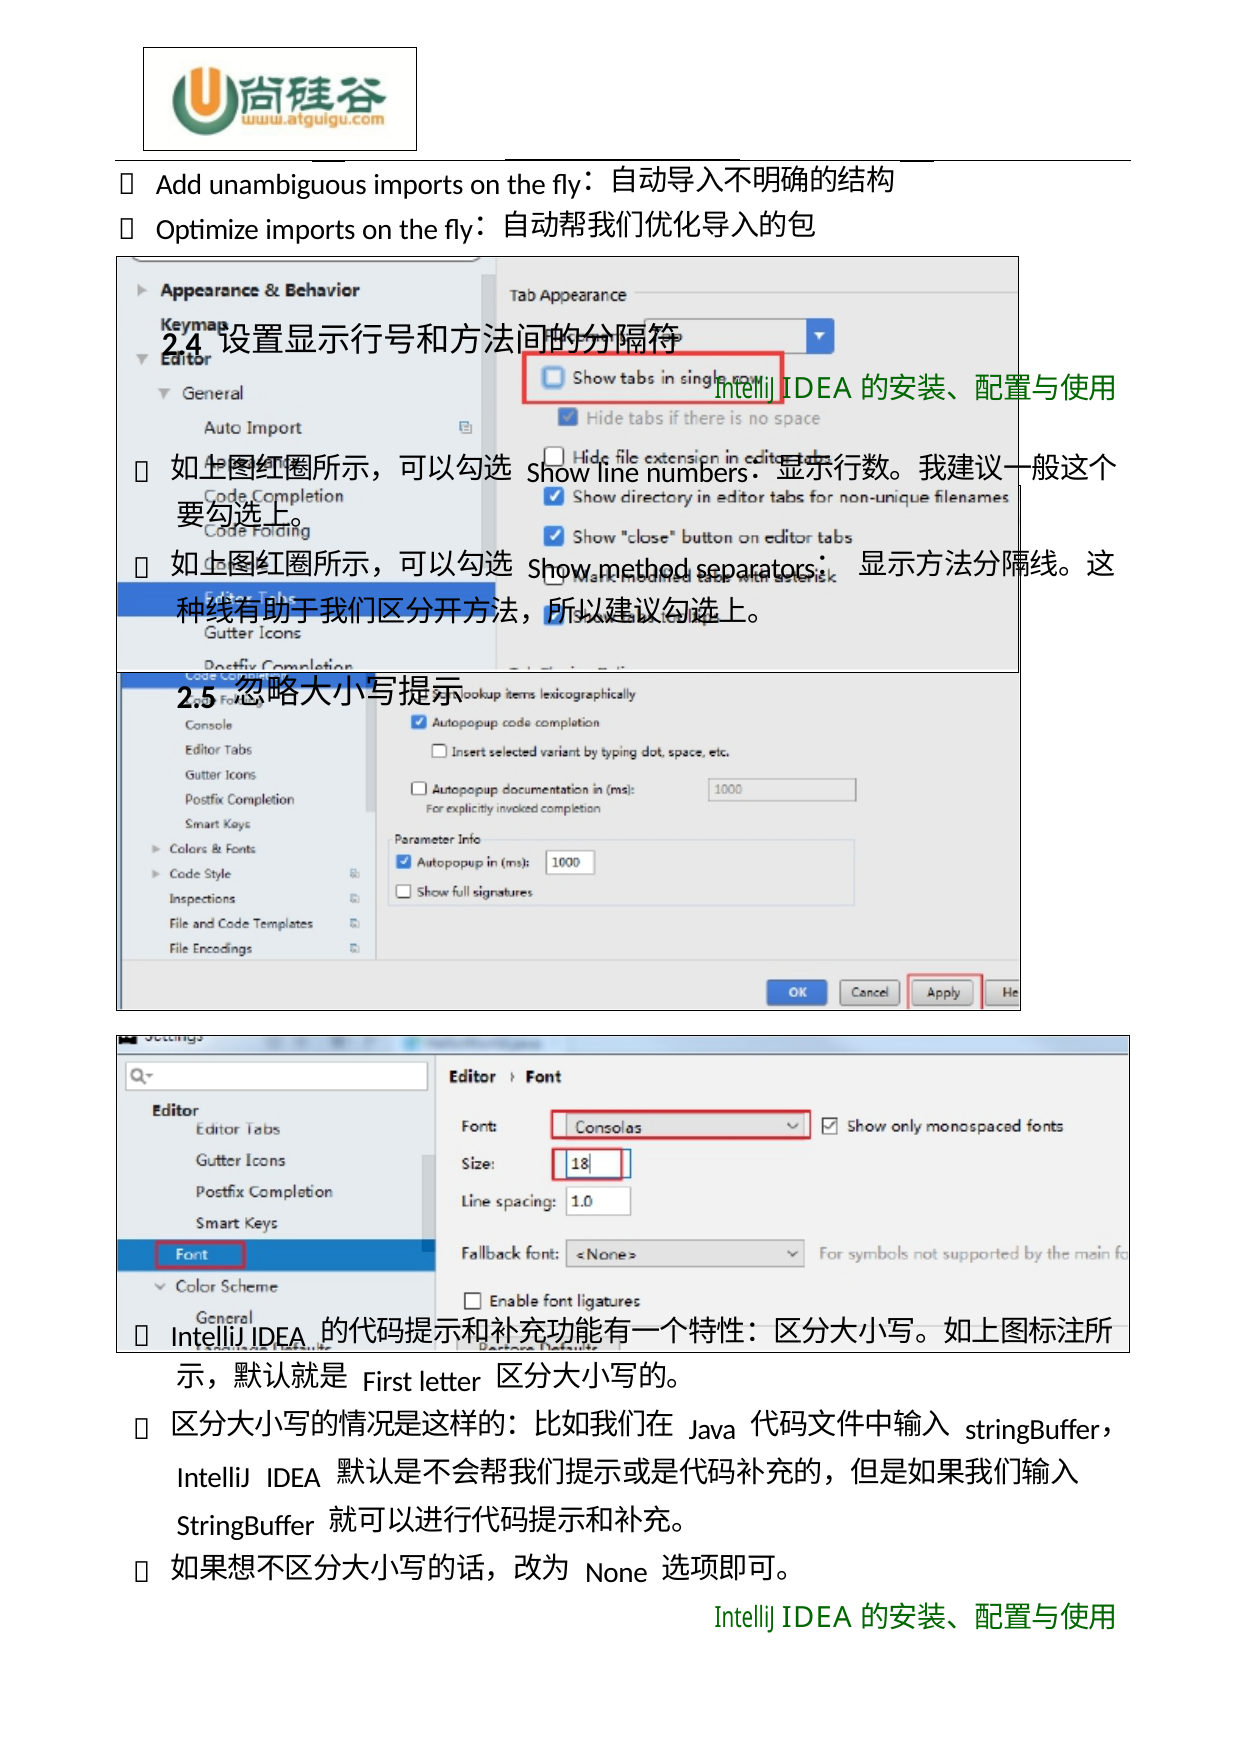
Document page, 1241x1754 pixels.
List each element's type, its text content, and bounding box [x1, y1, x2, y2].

text  Add unambiguous imports on the fly：自动导入不明确的结构 [118, 168, 1171, 201]
text 示，默认就是 First letter 区分大小写的。 [133, 1353, 1171, 1401]
text 要勾选上。 [133, 489, 1171, 534]
picture [144, 48, 416, 150]
picture [117, 257, 1018, 672]
text  IntelliJ IDEA 的代码提示和补充功能有一个特性：区分大小写。如上图标注所 [133, 1319, 1171, 1353]
text 2.5 忽略大小写提示 [133, 678, 1171, 715]
text 种线有助于我们区分开方法，所以建议勾选上。 [133, 585, 1171, 630]
text  如上图红圈所示，可以勾选 Show method separators： 显示方法分隔线。这 [133, 552, 1171, 585]
text  区分大小写的情况是这样的：比如我们在 Java 代码文件中输入 stringBuffer， [133, 1401, 1171, 1449]
text  如果想不区分大小写的话，改为 None 选项即可。 [133, 1544, 1171, 1592]
text 2.4 设置显示行号和方法间的分隔符 [118, 324, 1171, 364]
text  如上图红圈所示，可以勾选 Show line numbers：显示行数。我建议一般这个 [133, 456, 1171, 489]
picture [117, 1036, 1129, 1352]
text  Optimize imports on the fly：自动帮我们优化导入的包 [118, 201, 1171, 249]
text IntelliJ IDEA 默认是不会帮我们提示或是代码补充的，但是如果我们输入 [133, 1449, 1171, 1497]
text IntelliJ IDEA 的安装、配置与使用 [714, 1592, 1171, 1636]
text IntelliJ IDEA 的安装、配置与使用 [133, 364, 1171, 407]
picture [117, 630, 1020, 1010]
text StringBuffer 就可以进行代码提示和补充。 [133, 1497, 1171, 1544]
